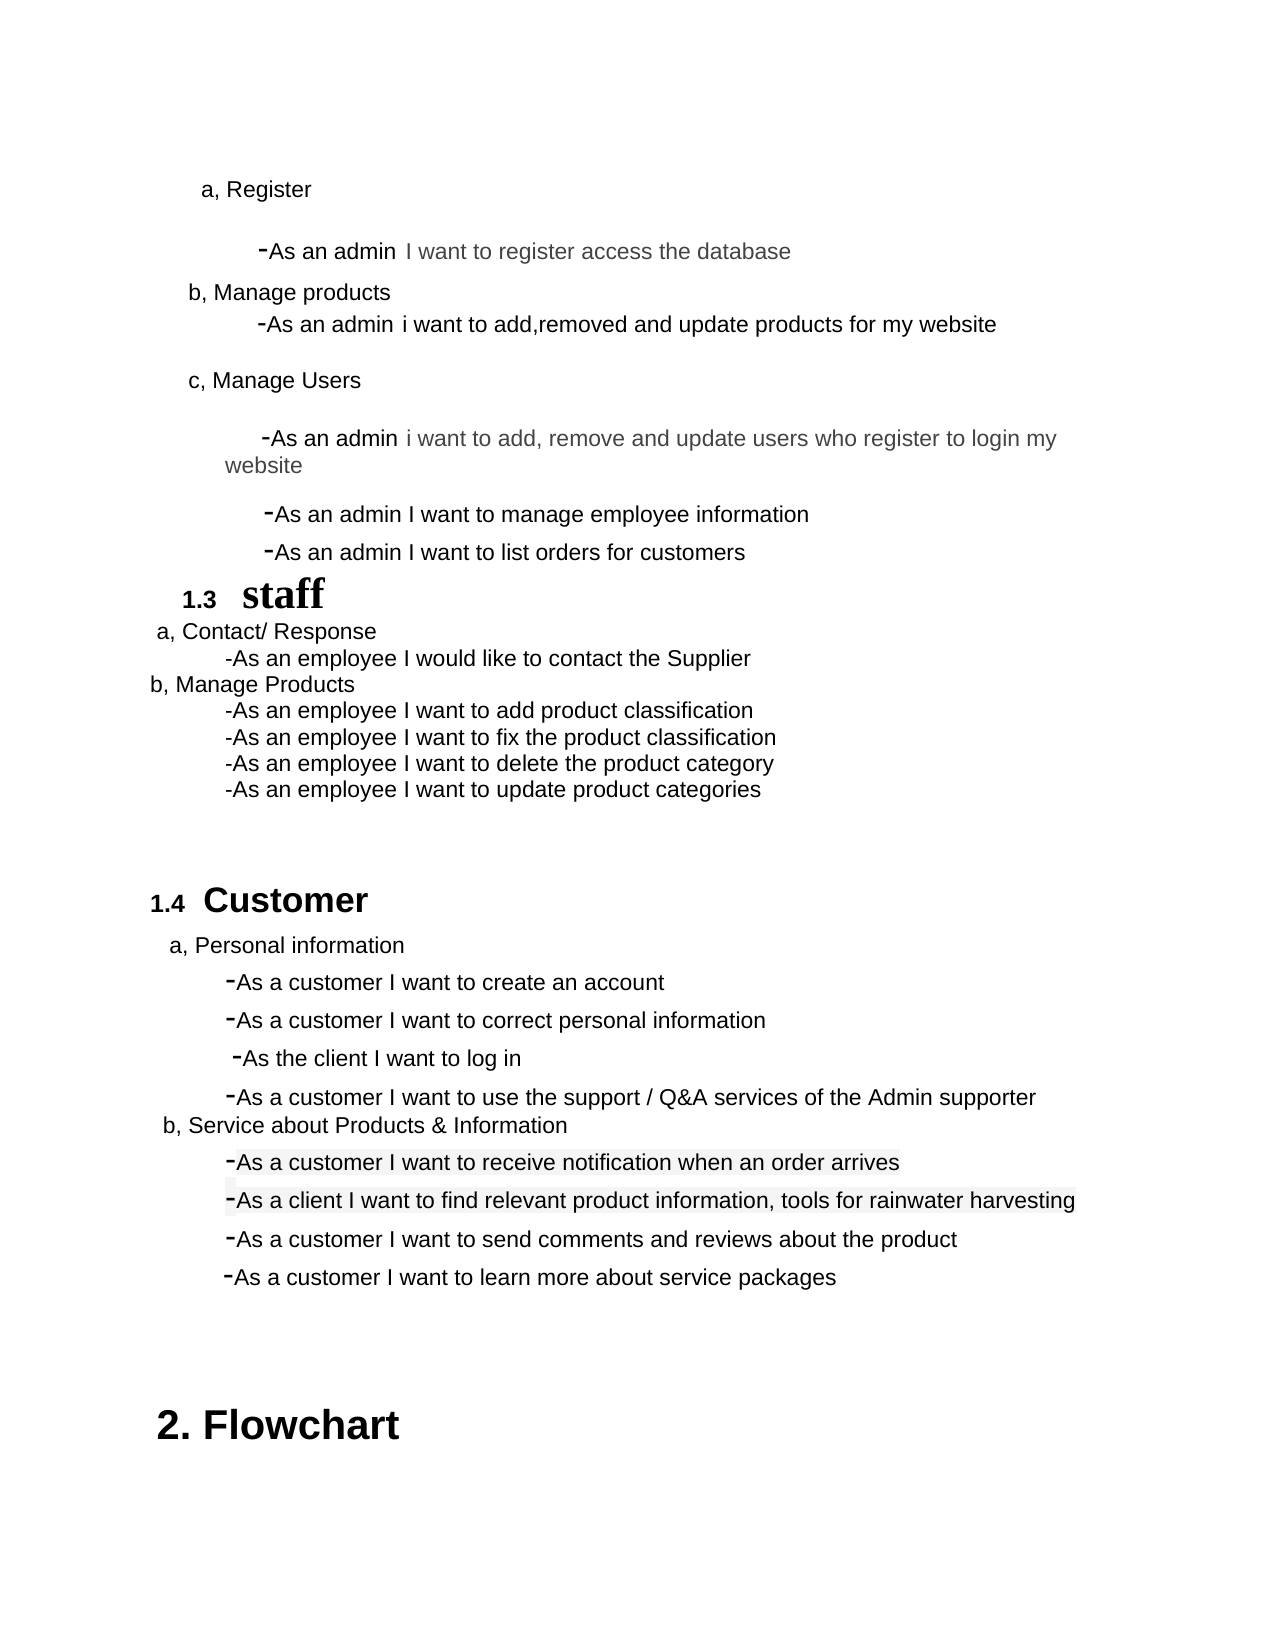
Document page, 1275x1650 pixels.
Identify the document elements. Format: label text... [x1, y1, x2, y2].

text -As a customer I want to send comments and reviews about the product [225, 1216, 1125, 1254]
text -As a customer I want to create an account [225, 959, 1125, 997]
text -As an admin i want to add, remove and update users who register to login my website [225, 419, 1125, 478]
text a, Register [150, 176, 1125, 203]
text a, Contact/ Response [150, 618, 1125, 644]
text 1.3 staff [150, 568, 1125, 618]
text -As an admin I want to manage employee information [225, 491, 1125, 529]
text -As an employee I want to fix the product classification [225, 724, 1125, 750]
text a, Personal information [150, 932, 1125, 959]
text c, Manage Users [150, 367, 1125, 394]
text -As an employee I want to add product classification [225, 697, 1125, 724]
text -As an employee I want to delete the product category [225, 750, 1125, 776]
text -As an admin i want to add,removed and update products for my website [225, 305, 1125, 338]
text -As a customer I want to use the support / Q&A services of the Admin supporter [225, 1074, 1125, 1112]
text -As the client I want to log in [225, 1036, 1125, 1074]
text -As a client I want to find relevant product information, tools for rainwater harvesting [236, 1177, 1125, 1216]
text -As an employee I want to update product categories [225, 776, 1125, 803]
text -As a customer I want to learn more about service packages [223, 1254, 1129, 1292]
text -As a customer I want to receive notification when an order arrives [225, 1139, 1125, 1177]
text -As an employee I would like to contact the Supplier [225, 644, 1125, 671]
text b, Manage products [150, 279, 1125, 305]
text b, Manage Products [150, 671, 1125, 697]
text b, Service about Products & Information [150, 1112, 1125, 1139]
text -As an admin I want to list orders for customers [225, 529, 1125, 568]
text 1.4 Customer [150, 879, 1125, 920]
text -As a customer I want to correct personal information [225, 997, 1125, 1036]
text -As an admin I want to register access the database [225, 228, 1125, 266]
text 2. Flowchart [150, 1401, 1125, 1448]
